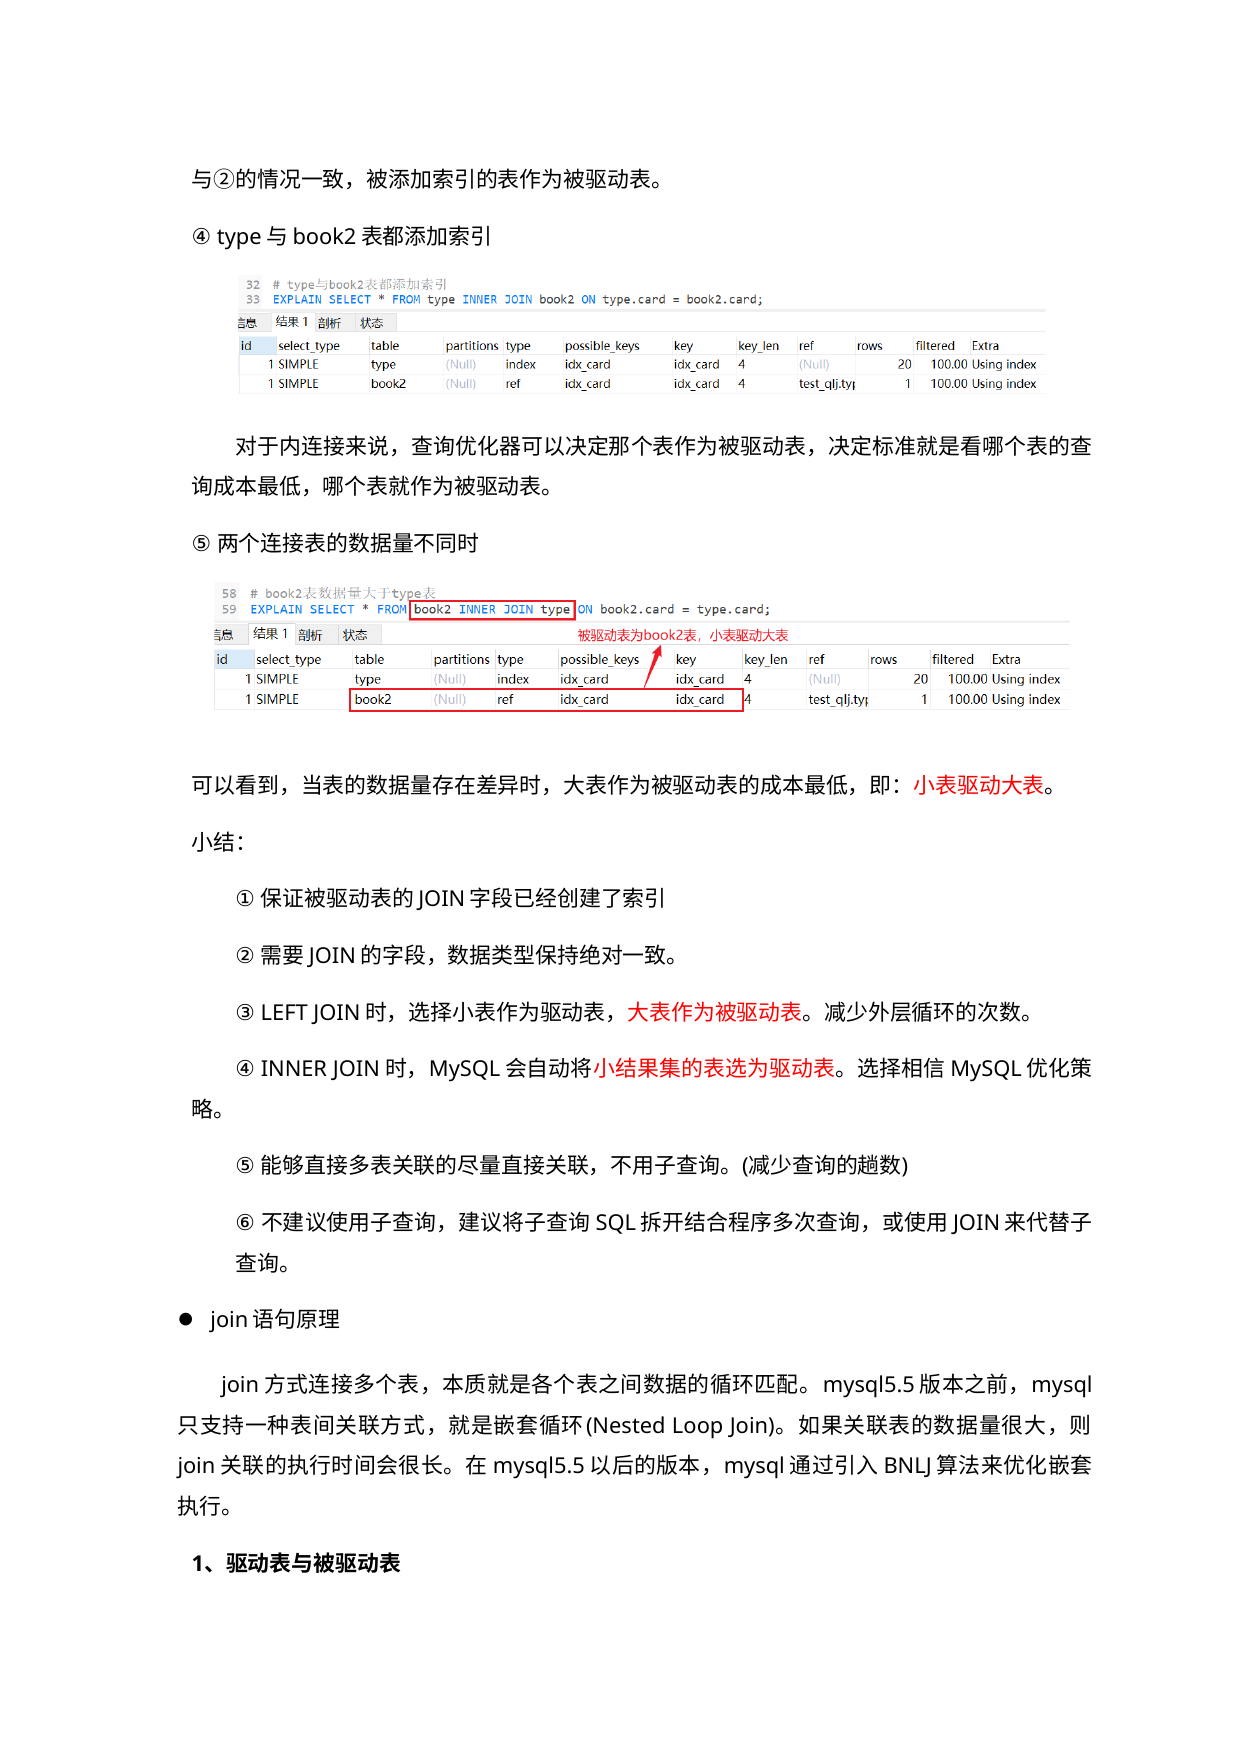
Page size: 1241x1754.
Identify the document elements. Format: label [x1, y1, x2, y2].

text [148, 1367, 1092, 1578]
picture [238, 275, 1046, 397]
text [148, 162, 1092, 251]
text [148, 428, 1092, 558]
picture [214, 582, 1070, 713]
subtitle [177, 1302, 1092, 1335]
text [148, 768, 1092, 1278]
